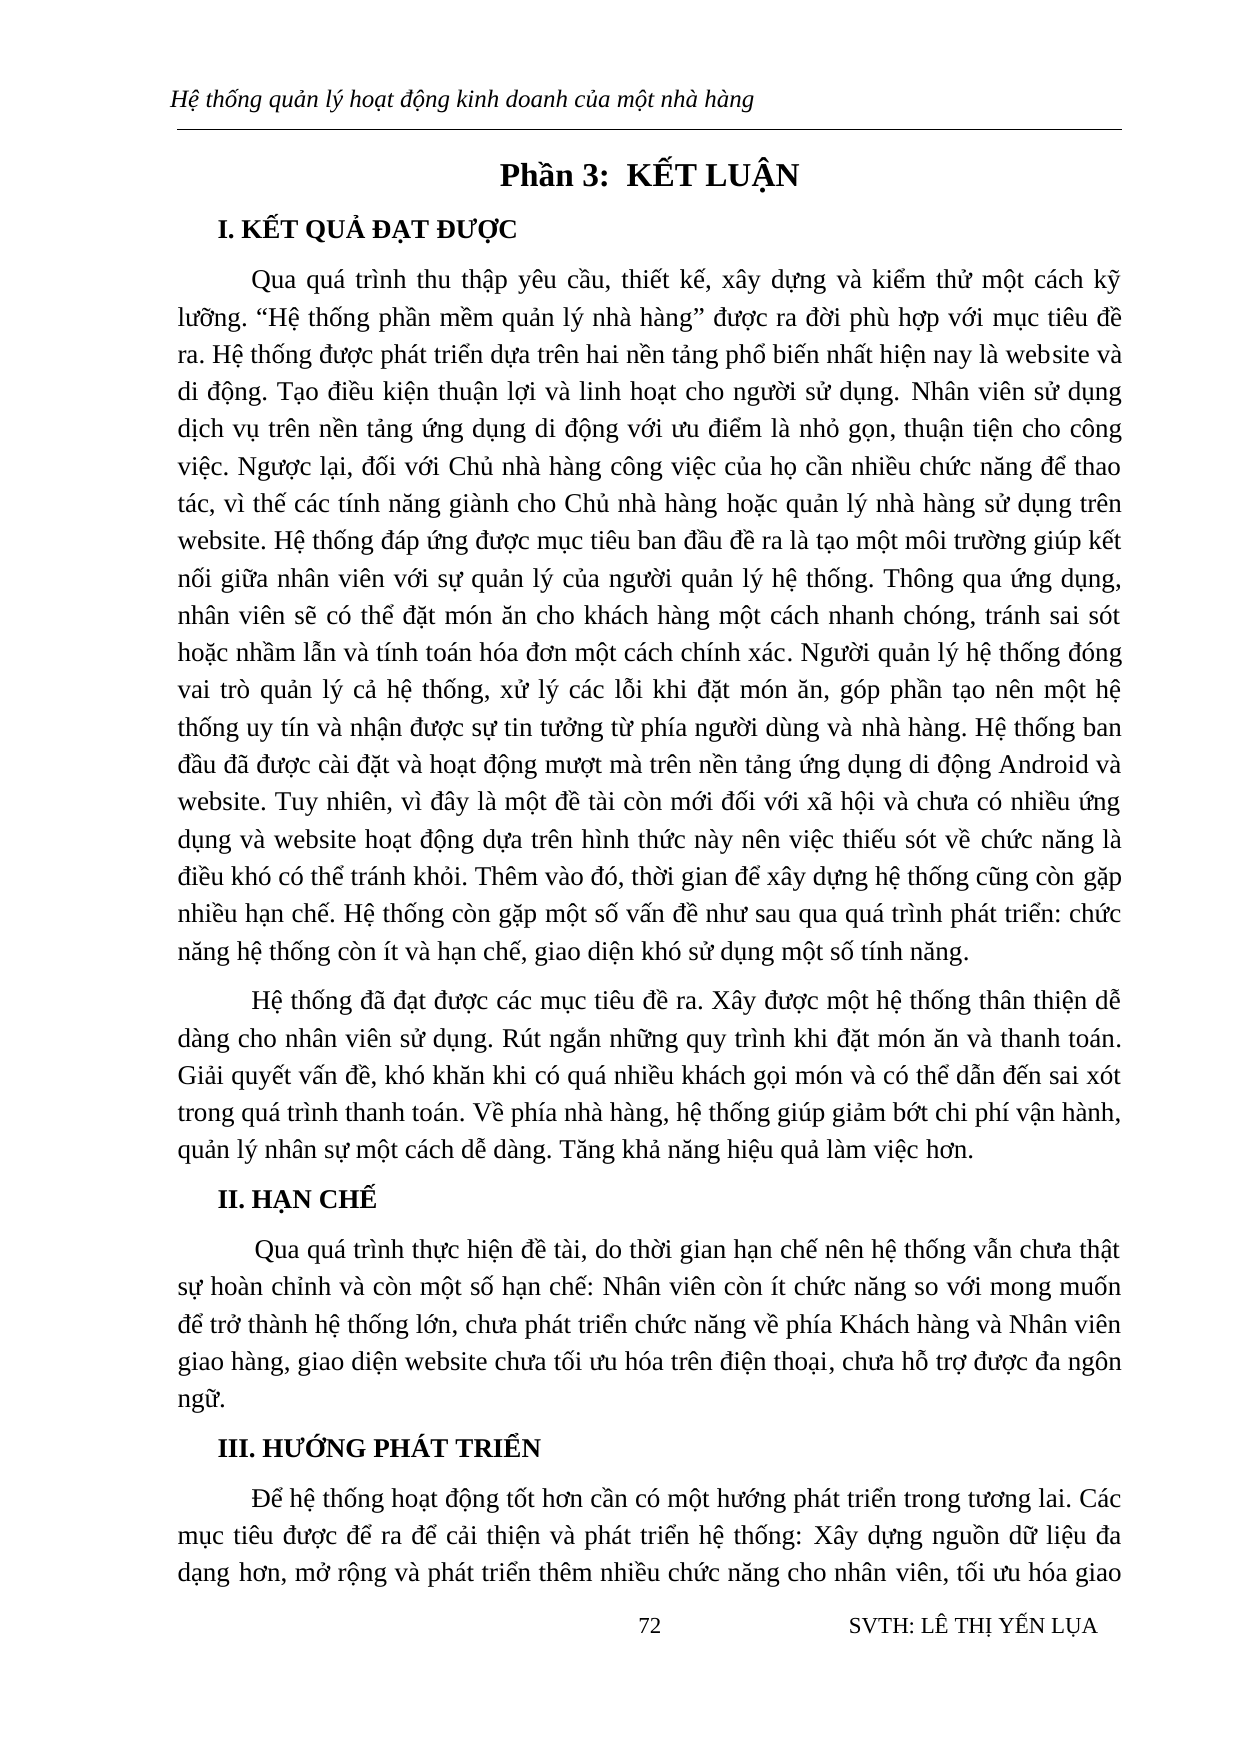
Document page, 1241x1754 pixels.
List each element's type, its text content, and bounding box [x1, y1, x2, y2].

text Qua quá trình thực hiện đề tài, do thời gian hạn chế nên hệ thống vẫn chưa thật sự hoàn chỉnh và còn một số hạn chế: Nhân viên còn ít chức năng so với mong muốn để trở thành hệ thống lớn, chưa phát triển chức năng về phía Khách hàng và Nhân viên giao hàng, giao diện website chưa tối ưu hóa trên điện thoại, chưa hỗ trợ được đa ngôn ngữ. [177, 1233, 1122, 1413]
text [177, 1482, 1122, 1588]
text HƯỚNG PHÁT TRIỂN [217, 1432, 1122, 1463]
text Qua quá trình thu thập yêu cầu, thiết kế, xây dựng và kiểm thử một cách kỹ lưỡng. “Hệ thống phần mềm quản lý nhà hàng” được ra đời phù hợp với mục tiêu đề ra. Hệ thống được phát triển dựa trên hai nền tảng phổ biến nhất hiện nay là website và di động. Tạo điều kiện thuận lợi và linh hoạt cho người sử dụng. Nhân viên sử dụng dịch vụ trên nền tảng ứng dụng di động với ưu điểm là nhỏ gọn, thuận tiện cho công việc. Ngược lại, đối với Chủ nhà hàng công việc của họ cần nhiều chức năng để thao tác, vì thế các tính năng giành cho Chủ nhà hàng hoặc quản lý nhà hàng sử dụng trên website. Hệ thống đáp ứng được mục tiêu ban đầu đề ra là tạo một môi trường giúp kết nối giữa nhân viên với sự quản lý của người quản lý hệ thống. Thông qua ứng dụng, nhân viên sẽ có thể đặt món ăn cho khách hàng một cách nhanh chóng, tránh sai sót hoặc nhầm lẫn và tính toán hóa đơn một cách chính xác. Người quản lý hệ thống đóng vai trò quản lý cả hệ thống, xử lý các lỗi khi đặt món ăn, góp phần tạo nên một hệ thống uy tín và nhận được sự tin tưởng từ phía người dùng và nhà hàng. Hệ thống ban đầu đã được cài đặt và hoạt động mượt mà trên nền tảng ứng dụng di động Android và website. Tuy nhiên, vì đây là một đề tài còn mới đối với xã hội và chưa có nhiều ứng dụng và website hoạt động dựa trên hình thức này nên việc thiếu sót về chức năng là điều khó có thể tránh khỏi. Thêm vào đó, thời gian để xây dựng hệ thống cũng còn gặp nhiều hạn chế. Hệ thống còn gặp một số vấn đề như sau qua quá trình phát triển: chức năng hệ thống còn ít và hạn chế, giao diện khó sử dụng một số tính năng. [177, 263, 1122, 966]
list KẾT QUẢ ĐẠT ĐƯỢC [217, 214, 1122, 245]
text KẾT LUẬN [177, 155, 1122, 193]
text HẠN CHẾ [217, 1183, 1122, 1214]
text Hệ thống đã đạt được các mục tiêu đề ra. Xây được một hệ thống thân thiện dễ dàng cho nhân viên sử dụng. Rút ngắn những quy trình khi đặt món ăn và thanh toán. Giải quyết vấn đề, khó khăn khi có quá nhiều khách gọi món và có thể dẫn đến sai xót trong quá trình thanh toán. Về phía nhà hàng, hệ thống giúp giảm bớt chi phí vận hành, quản lý nhân sự một cách dễ dàng. Tăng khả năng hiệu quả làm việc hơn. [177, 984, 1122, 1165]
